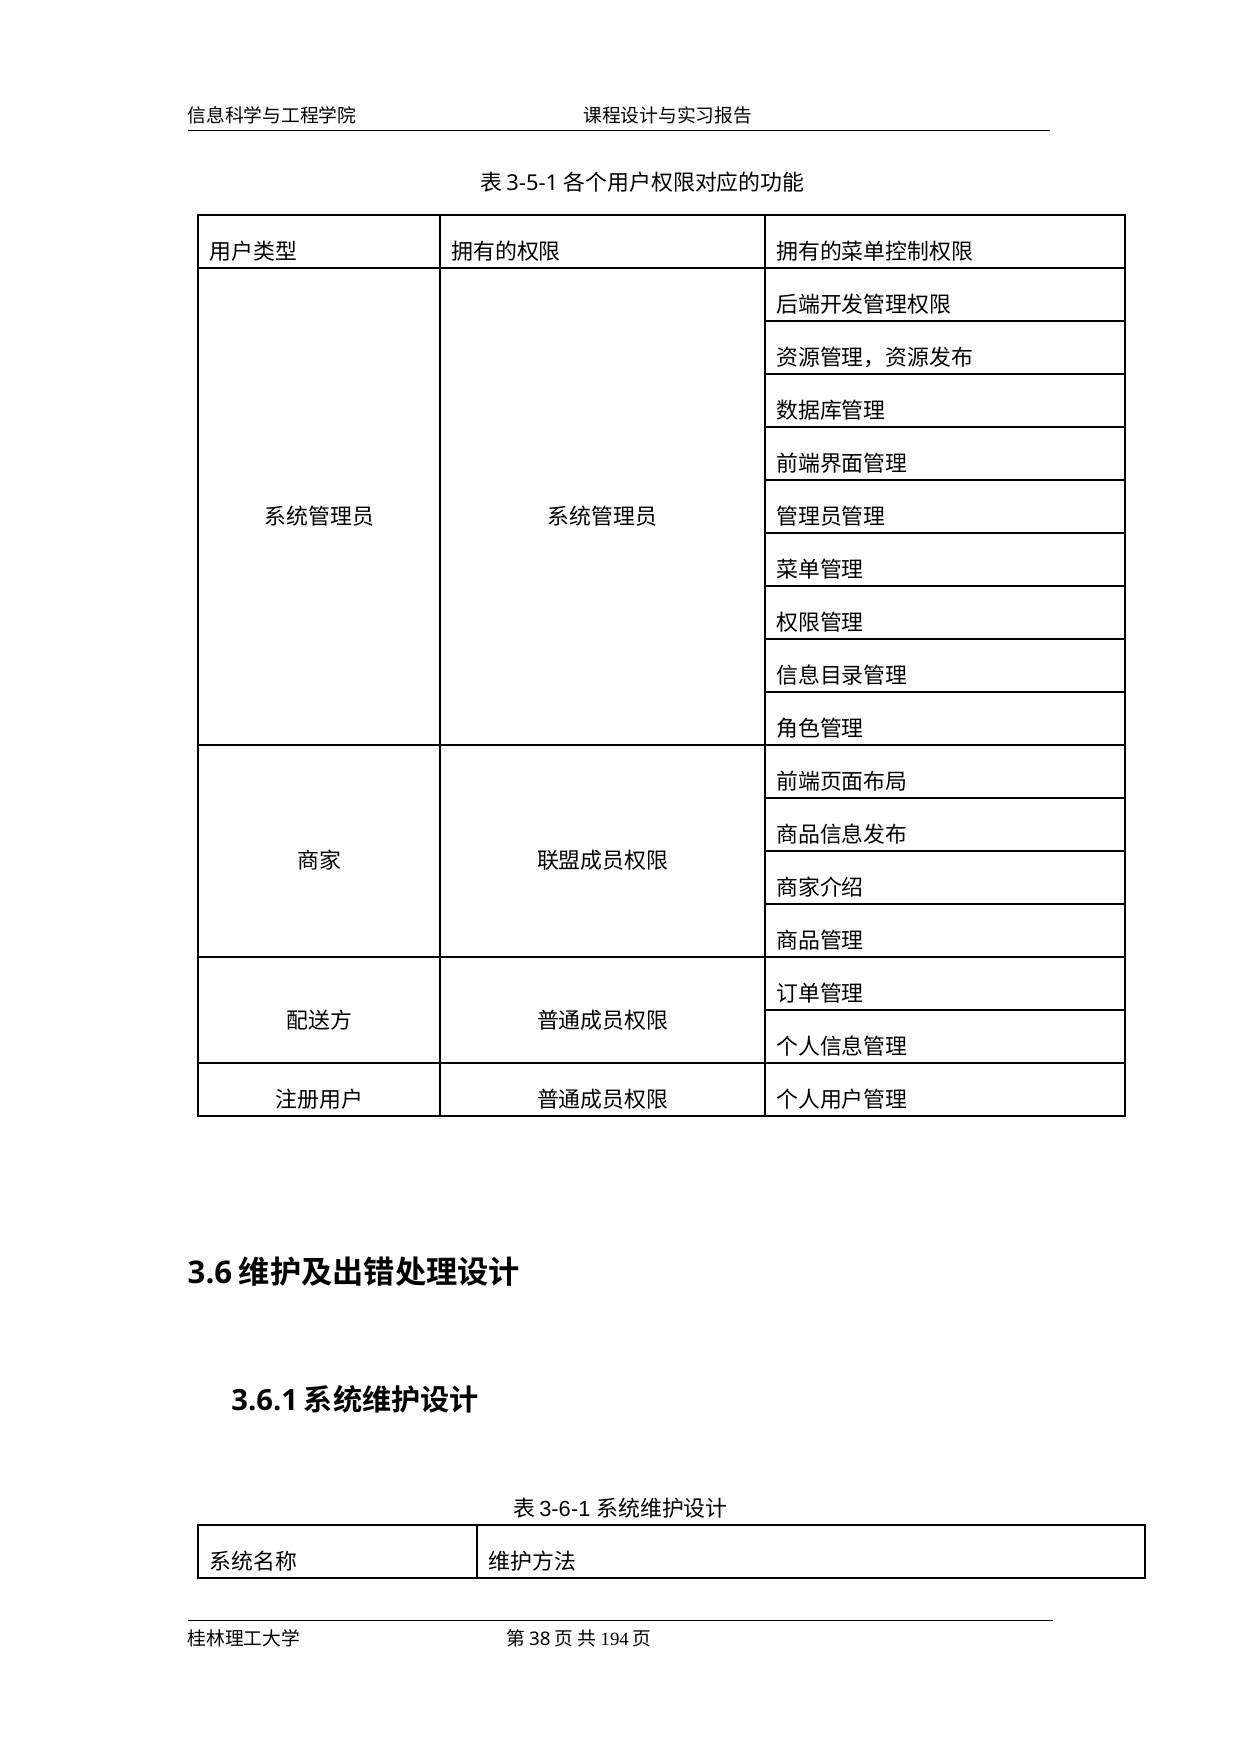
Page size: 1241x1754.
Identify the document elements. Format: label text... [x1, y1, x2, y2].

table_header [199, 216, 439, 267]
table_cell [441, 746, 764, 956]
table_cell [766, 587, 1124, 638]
subtitle 3.6.1系统维护设计 [231, 1364, 1053, 1432]
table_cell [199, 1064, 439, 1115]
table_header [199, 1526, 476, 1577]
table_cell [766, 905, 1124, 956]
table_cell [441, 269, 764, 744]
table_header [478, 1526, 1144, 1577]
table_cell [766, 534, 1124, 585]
text 表3-5-1 各个用户权限对应的功能 [187, 164, 1053, 198]
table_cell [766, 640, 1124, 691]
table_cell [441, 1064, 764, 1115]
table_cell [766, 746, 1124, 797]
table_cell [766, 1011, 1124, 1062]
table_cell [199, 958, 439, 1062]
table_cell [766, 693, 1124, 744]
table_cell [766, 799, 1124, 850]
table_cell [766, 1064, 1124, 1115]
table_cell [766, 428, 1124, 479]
subtitle 3.6维护及出错处理设计 [187, 1236, 1053, 1304]
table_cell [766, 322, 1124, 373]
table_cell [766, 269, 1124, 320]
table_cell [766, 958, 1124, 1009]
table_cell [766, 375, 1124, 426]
text 表3-6-1 系统维护设计 [187, 1490, 1053, 1524]
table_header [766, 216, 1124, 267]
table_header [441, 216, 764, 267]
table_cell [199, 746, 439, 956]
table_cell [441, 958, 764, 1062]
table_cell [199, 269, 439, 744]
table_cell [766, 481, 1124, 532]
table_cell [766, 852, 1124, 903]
